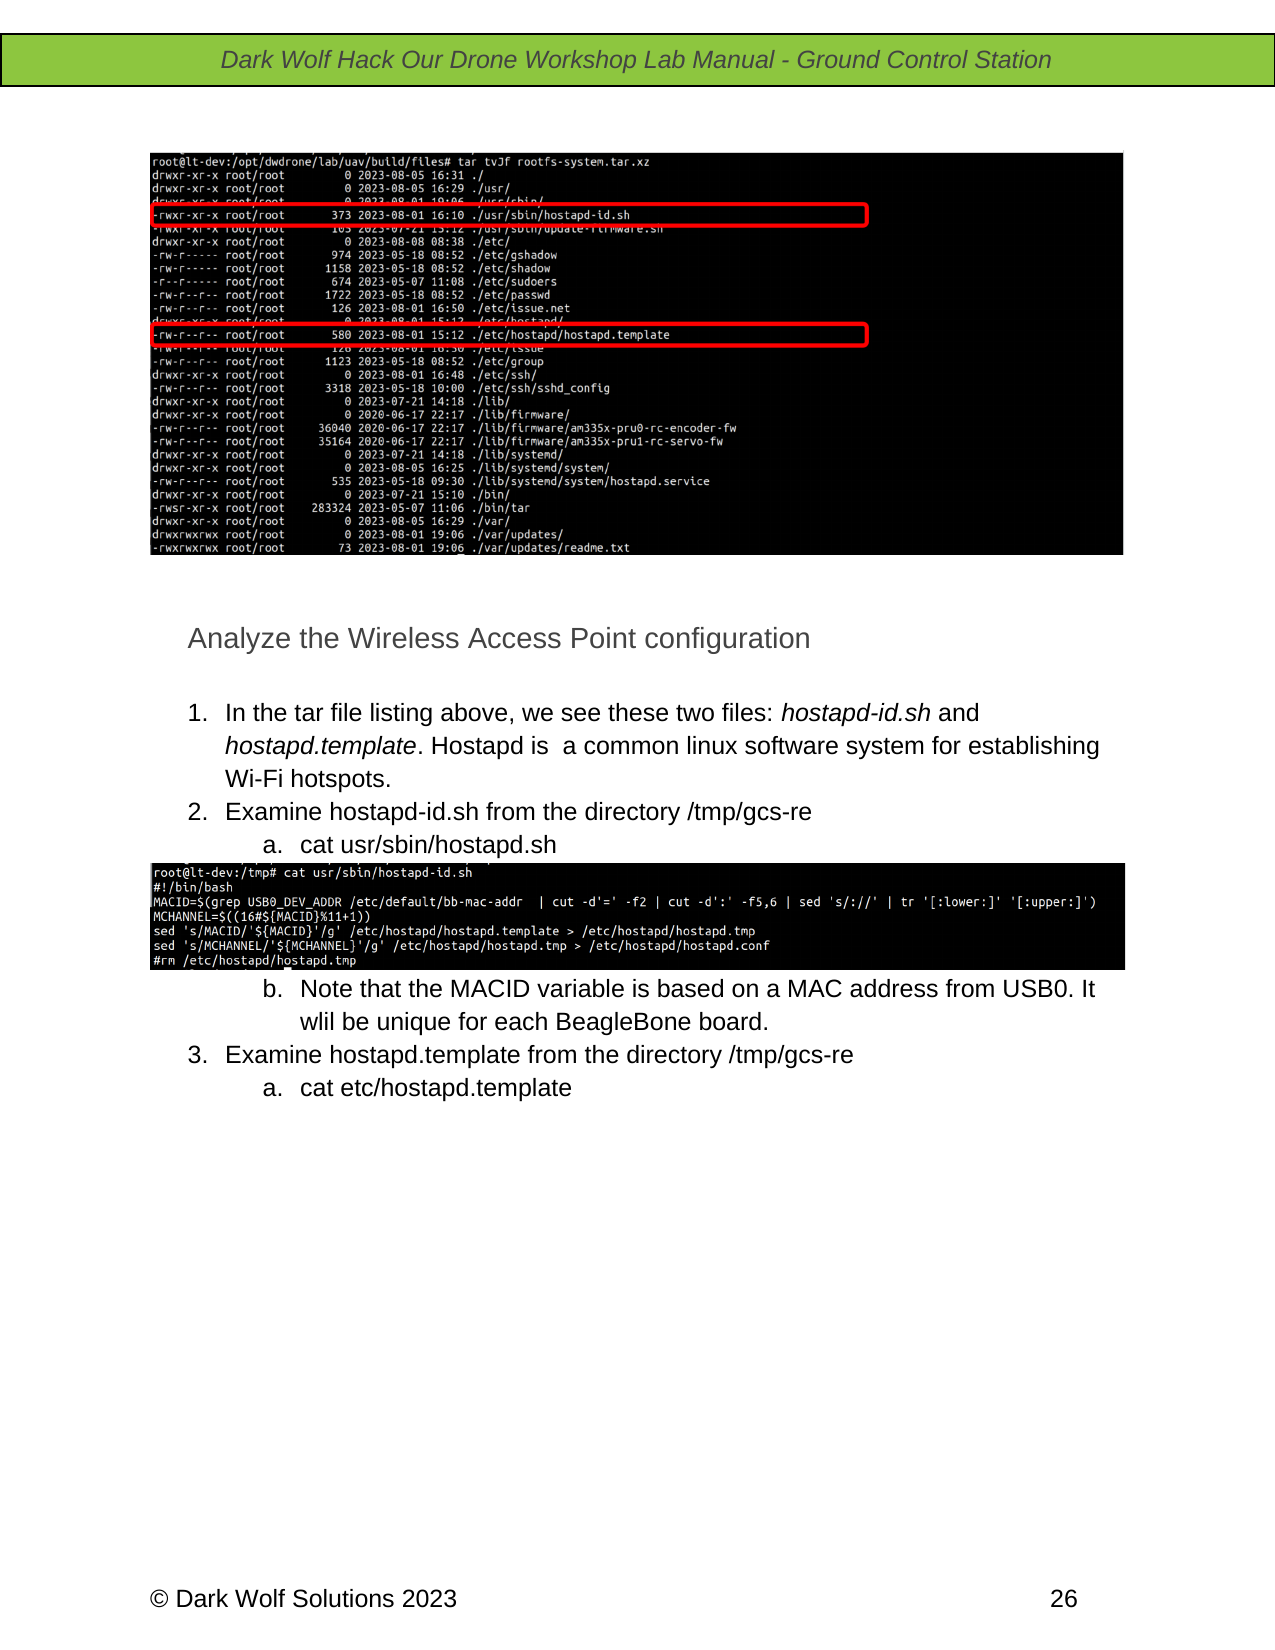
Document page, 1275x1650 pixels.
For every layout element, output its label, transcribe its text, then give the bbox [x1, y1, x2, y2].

list cat usr/sbin/hostapd.sh [262, 830, 1125, 859]
list In the tar file listing above, we see these two files: hostapd-id.sh and hostapd.template. Hostapd is a common linux software system for establishing Wi-Fi hotspots. [187, 698, 1125, 793]
list cat etc/hostapd.template [262, 1073, 1125, 1102]
list Examine hostapd.template from the directory /tmp/gcs-re [187, 1040, 1125, 1069]
subtitle Analyze the Wireless Access Point configuration [187, 622, 1125, 655]
picture [150, 150, 1125, 555]
picture [150, 863, 1125, 970]
list Note that the MACID variable is based on a MAC address from USB0. It wlil be unique for each BeagleBone board. [262, 974, 1125, 1036]
list Examine hostapd-id.sh from the directory /tmp/gcs-re [187, 797, 1125, 826]
